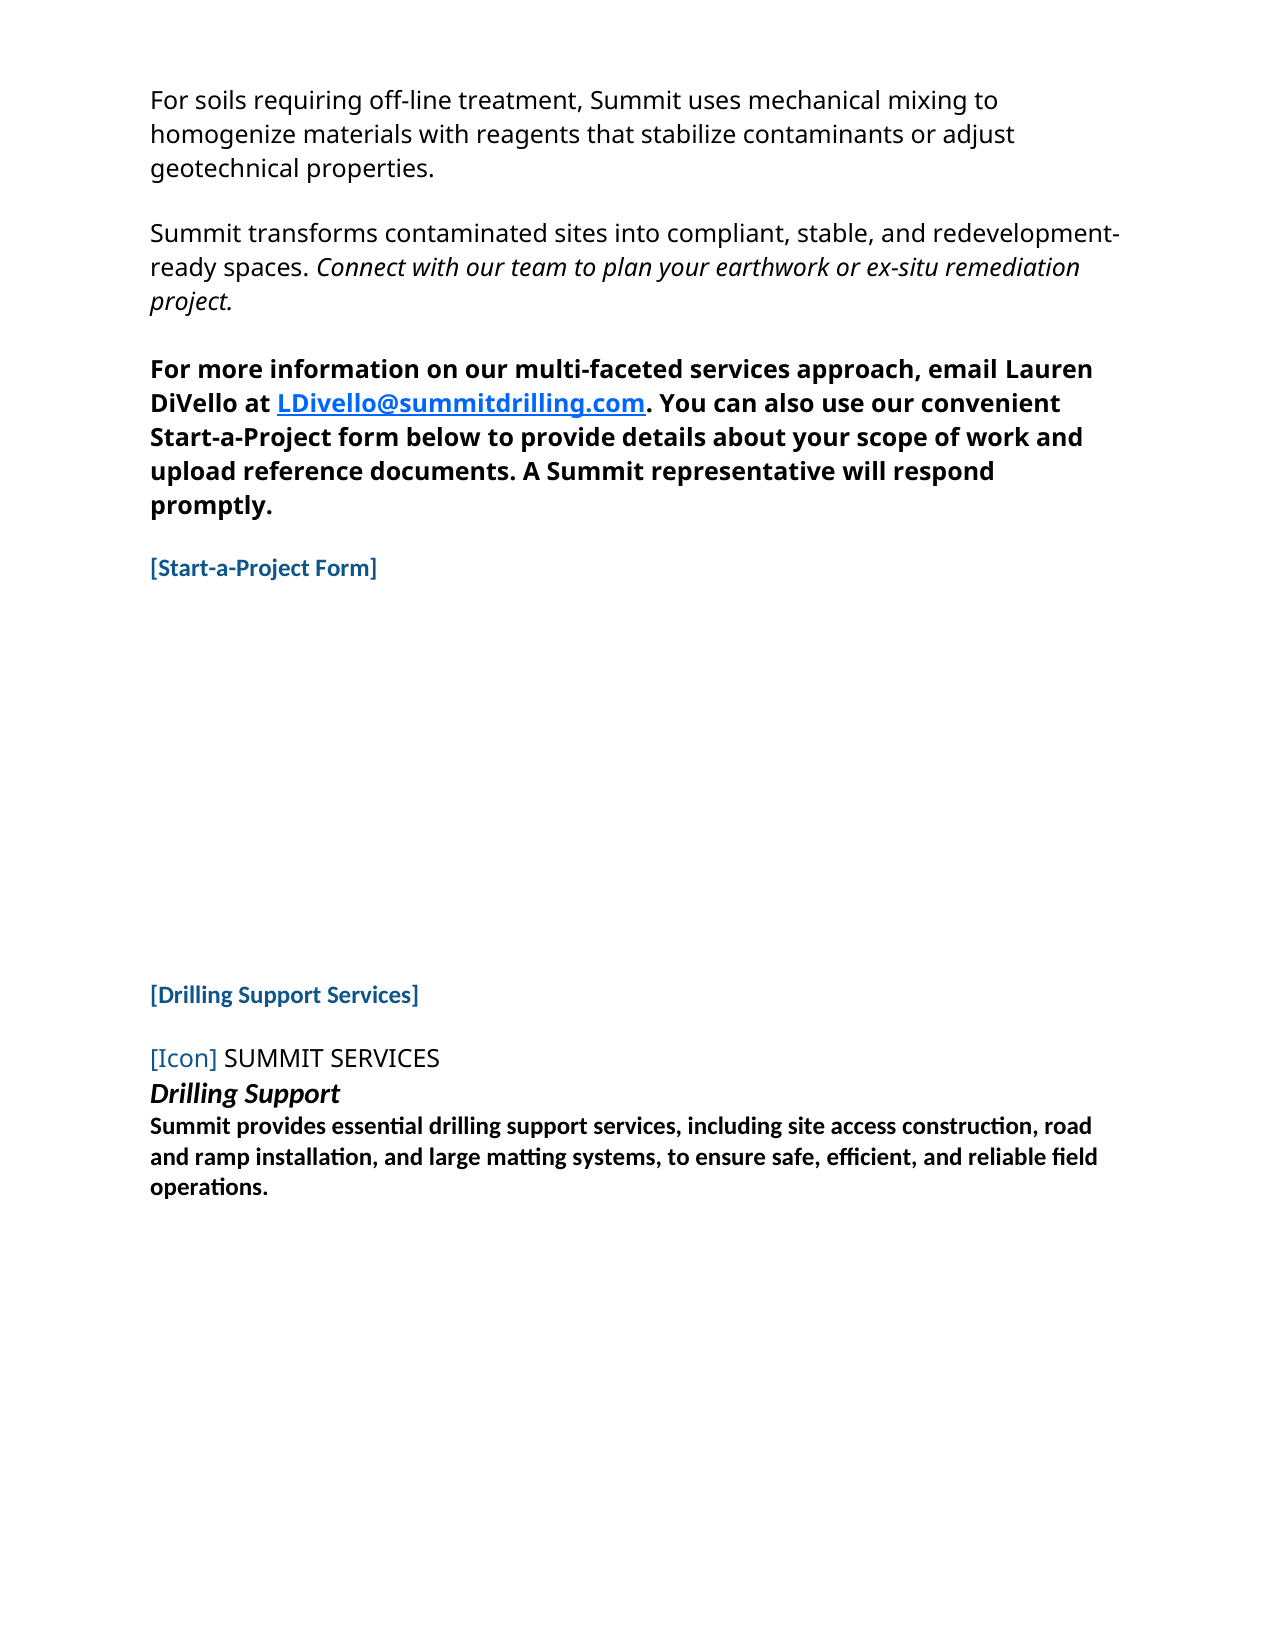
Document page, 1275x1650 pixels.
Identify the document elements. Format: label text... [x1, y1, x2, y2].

text For more information on our multi-faceted services approach, email Lauren DiVello at LDivello@summitdrilling.com. You can also use our convenient Start-a-Project form below to provide details about your scope of work and upload reference documents. A Summit representative will respond promptly. [150, 351, 1125, 522]
text Summit provides essential drilling support services, including site access construction, road and ramp installation, and large matting systems, to ensure safe, efficient, and reliable field operations. [150, 1110, 1125, 1236]
text [Start-a-Project Form] [150, 552, 1125, 583]
text [Icon] SUMMIT SERVICES [150, 1041, 1125, 1075]
text Drilling Support [150, 1075, 1125, 1110]
text For soils requiring off-line treatment, Summit uses mechanical mixing to homogenize materials with reagents that stabilize contaminants or adjust geotechnical properties. [150, 82, 1125, 185]
text [Drilling Support Services] [150, 979, 1125, 1010]
text Summit transforms contaminated sites into compliant, stable, and redevelopment-ready spaces. Connect with our team to plan your earthwork or ex-situ remediation project. [150, 215, 1125, 317]
